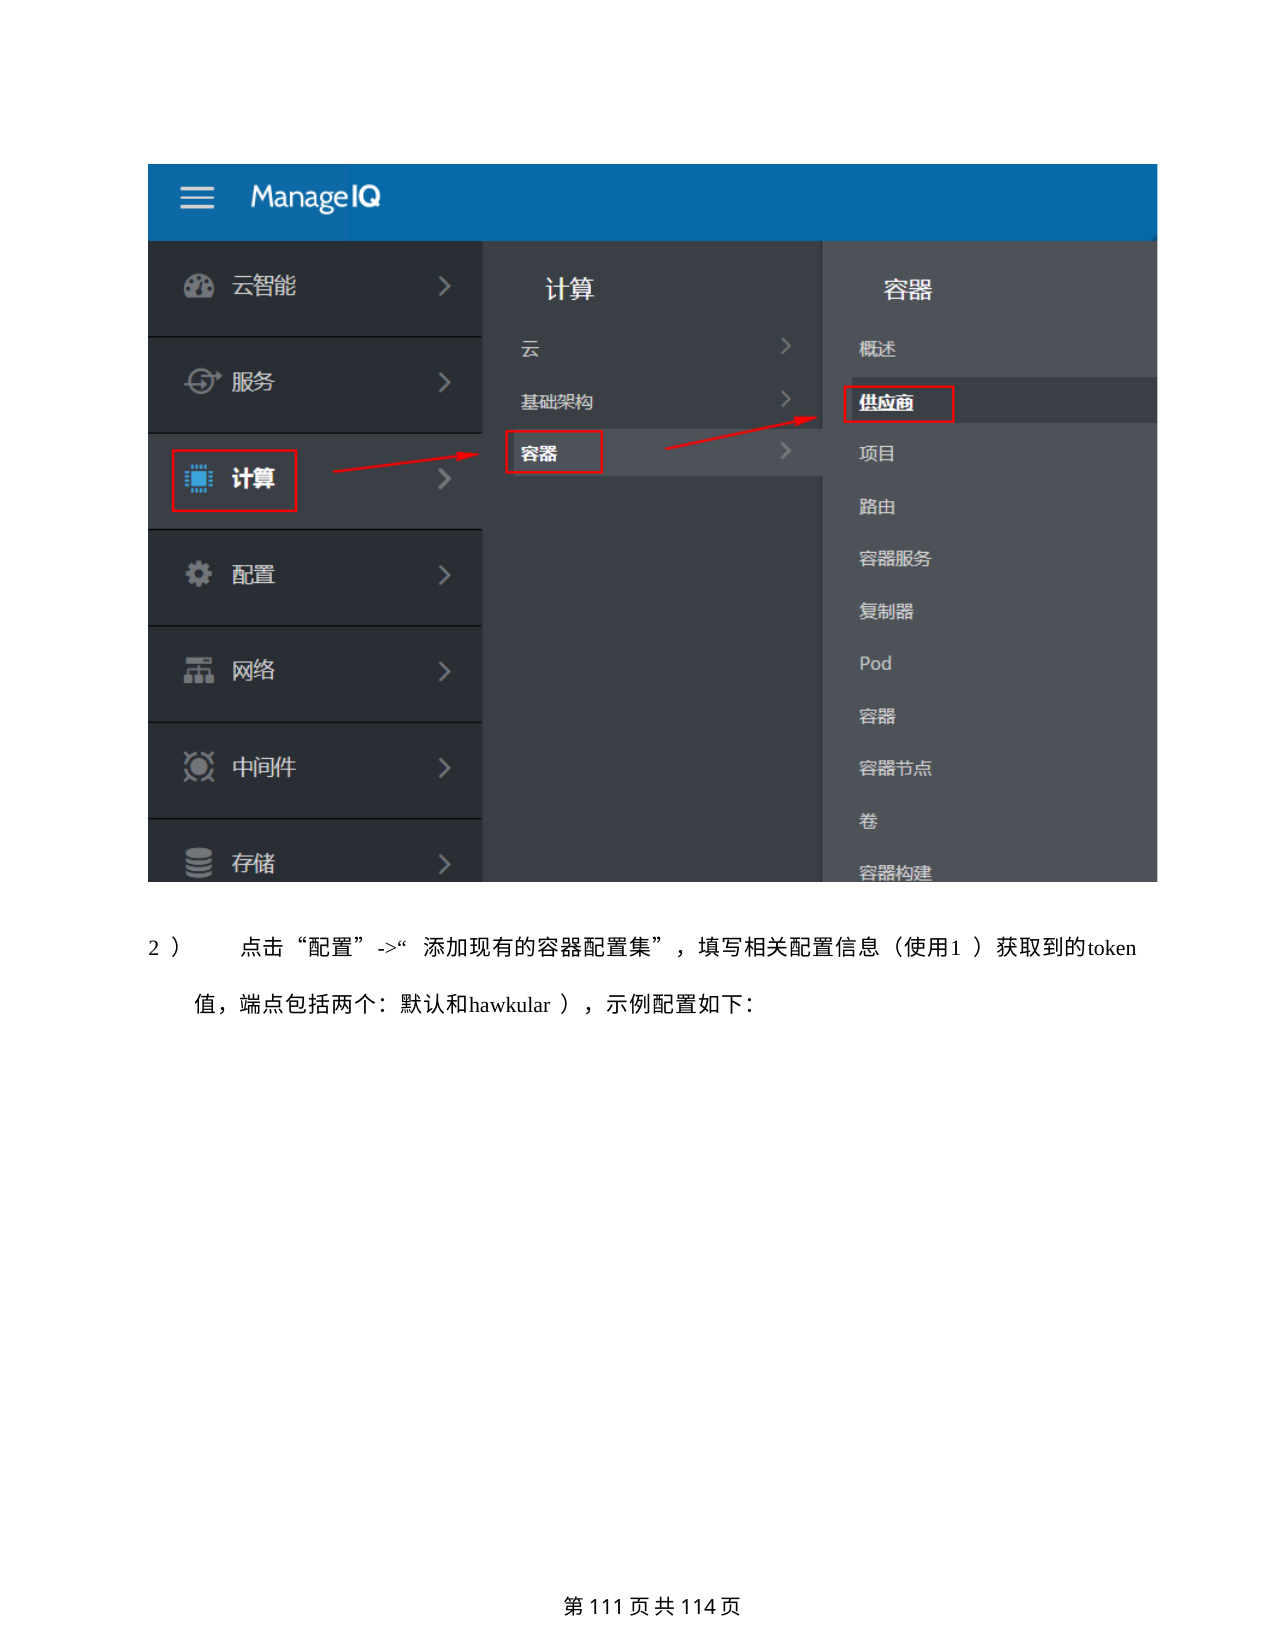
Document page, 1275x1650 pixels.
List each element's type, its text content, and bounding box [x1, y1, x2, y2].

picture [148, 164, 1158, 882]
list 点击“配置”->“添加现有的容器配置集”，填写相关配置信息（使用1）获取到的token值，端点包括两个：默认和hawkular），示例配置如下： [148, 927, 1156, 1021]
